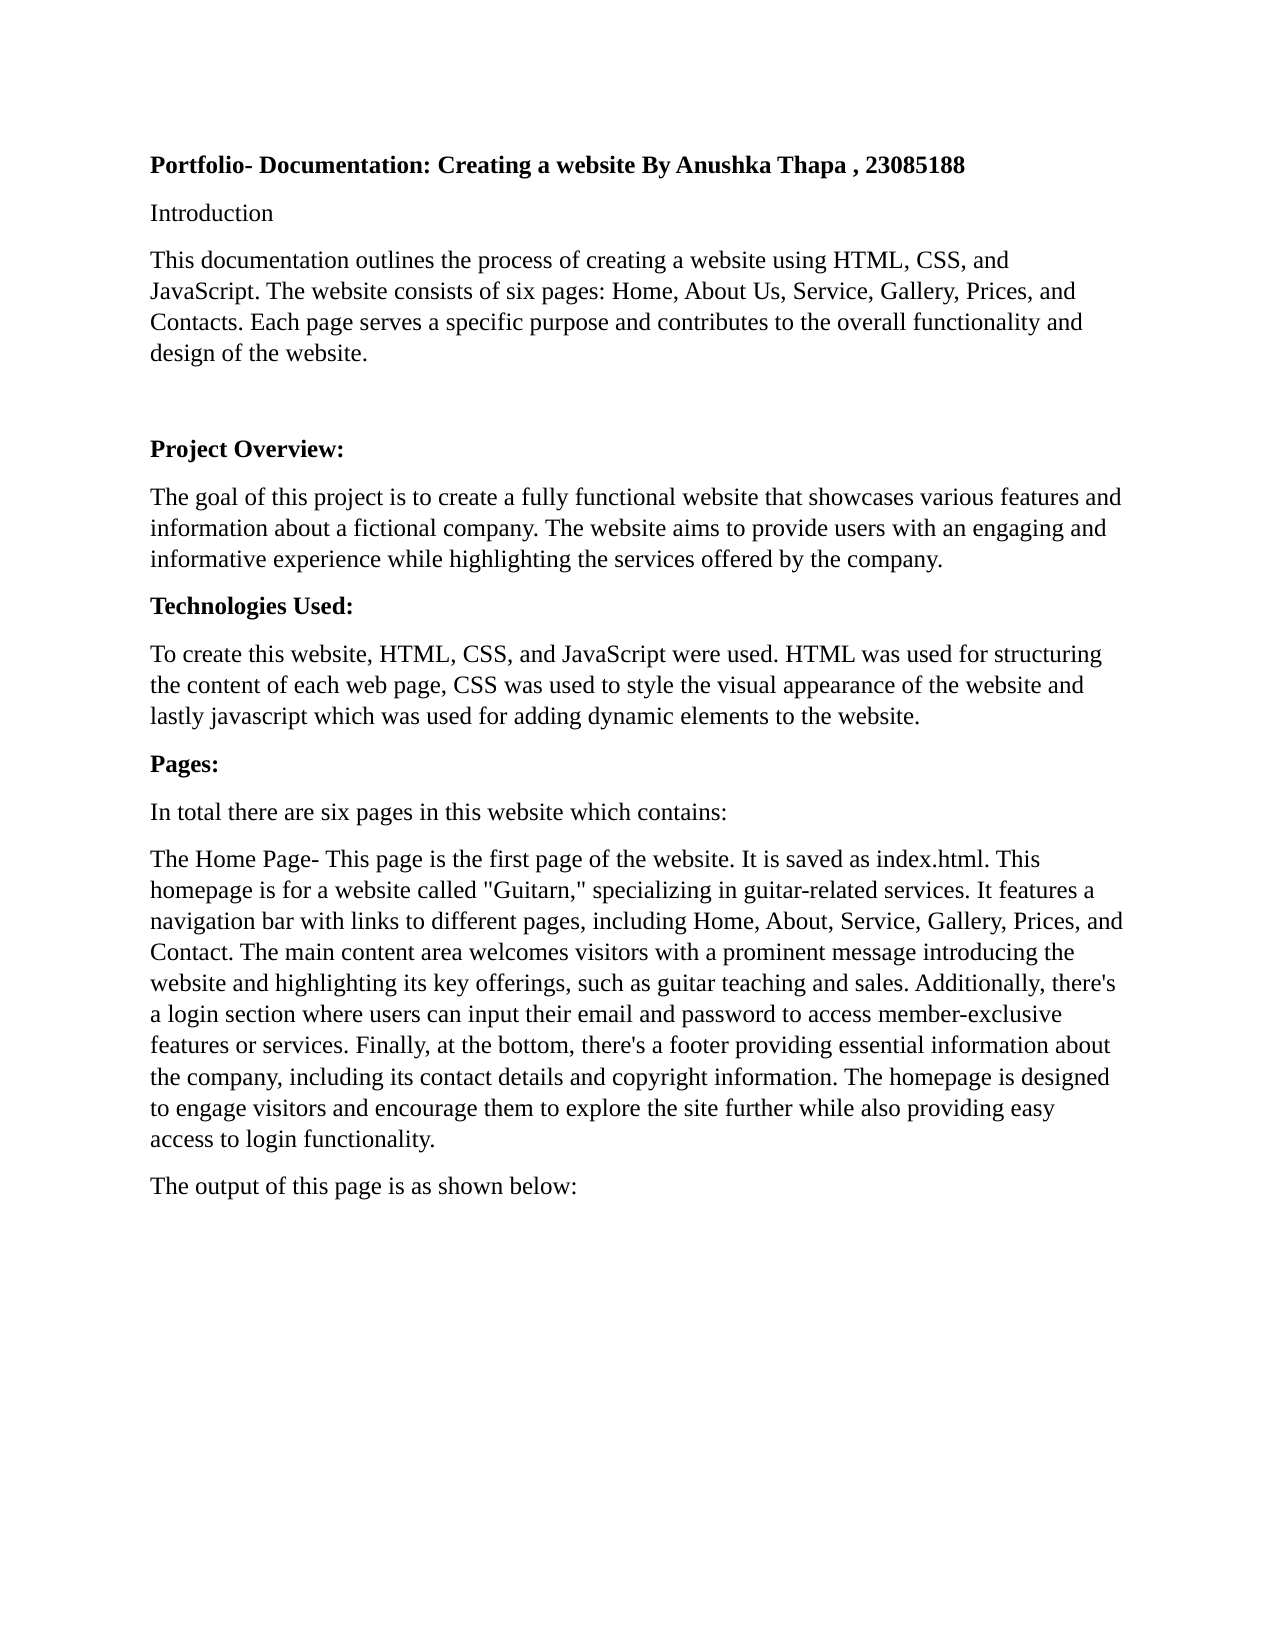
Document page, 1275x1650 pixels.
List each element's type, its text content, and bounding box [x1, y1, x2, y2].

text Project Overview: [150, 434, 1125, 463]
text Portfolio- Documentation: Creating a website By Anushka Thapa , 23085188 [150, 150, 1125, 179]
text The output of this page is as shown below: [150, 1171, 1125, 1200]
text Introduction [150, 198, 1125, 226]
text To create this website, HTML, CSS, and JavaScript were used. HTML was used for structuring the content of each web page, CSS was used to style the visual appearance of the website and lastly javascript which was used for adding dynamic elements to the website. [150, 639, 1125, 730]
text Technologies Used: [150, 591, 1125, 620]
text The Home Page- This page is the first page of the website. It is saved as index.html. This homepage is for a website called "Guitarn," specializing in guitar-related services. It features a navigation bar with links to different pages, including Home, About, Service, Gallery, Prices, and Contact. The main content area welcomes visitors with a prominent message introducing the website and highlighting its key offerings, such as guitar teaching and sales. Additionally, there's a login section where users can input their email and password to access member-exclusive features or services. Finally, at the bottom, there's a footer providing essential information about the company, including its contact details and copyright information. The homepage is designed to engage visitors and encourage them to explore the site further while also providing easy access to login functionality. [150, 844, 1125, 1152]
text This documentation outlines the process of creating a website using HTML, CSS, and JavaScript. The website consists of six pages: Home, About Us, Service, Gallery, Prices, and Contacts. Each page serves a specific purpose and contributes to the overall functionality and design of the website. [150, 245, 1125, 367]
text The goal of this project is to create a fully functional website that showcases various features and information about a fictional company. The website aims to provide users with an engaging and informative experience while highlighting the services offered by the company. [150, 482, 1125, 572]
text In total there are six pages in this website which contains: [150, 797, 1125, 825]
text Pages: [150, 749, 1125, 778]
